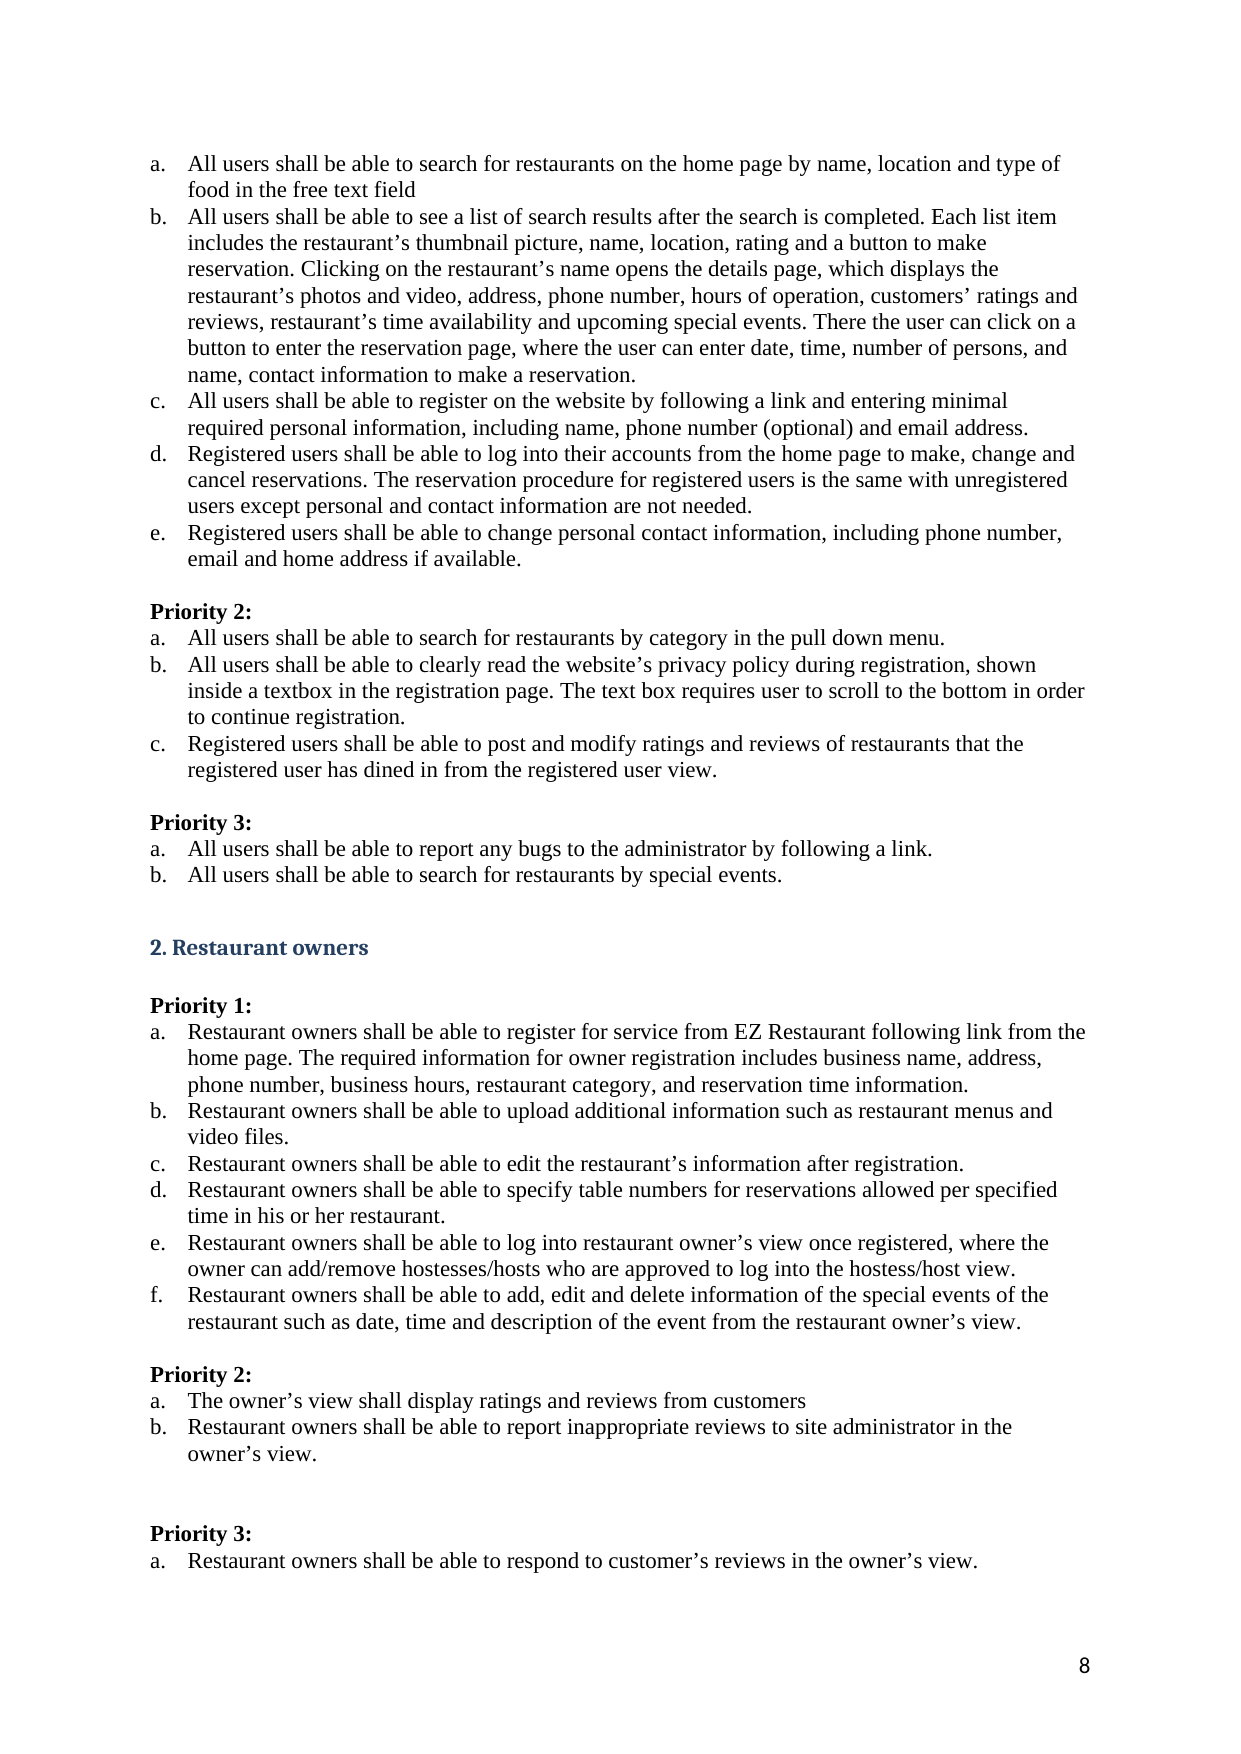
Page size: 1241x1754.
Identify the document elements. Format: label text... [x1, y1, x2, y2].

list Restaurant owners shall be able to upload additional information such as restaurant menus and video files. [150, 1097, 1090, 1150]
list All users shall be able to report any bugs to the administrator by following a link. [150, 835, 1090, 862]
text Priority 2: [150, 1361, 1090, 1387]
list All users shall be able to clearly read the website’s privacy policy during registration, shown inside a textbox in the registration page. The text box requires user to scroll to the bottom in order to continue registration. [150, 651, 1090, 730]
text Priority 1: [150, 992, 1090, 1018]
list All users shall be able to search for restaurants on the home page by name, location and type of food in the free text field [150, 150, 1090, 203]
text Priority 2: [150, 598, 1090, 624]
list Restaurant owners shall be able to edit the restaurant’s information after registration. [150, 1150, 1090, 1176]
list Restaurant owners shall be able to specify table numbers for reservations allowed per specified time in his or her restaurant. [150, 1176, 1090, 1229]
subtitle 2. Restaurant owners [150, 935, 1090, 961]
list All users shall be able to register on the website by following a link and entering minimal required personal information, including name, phone number (optional) and email address. [150, 387, 1090, 440]
list Registered users shall be able to log into their accounts from the home page to make, change and cancel reservations. The reservation procedure for registered users is the same with unregistered users except personal and contact information are not needed. [150, 440, 1090, 519]
list All users shall be able to search for restaurants by category in the pull down menu. [150, 624, 1090, 651]
list Registered users shall be able to post and modify ratings and reviews of restaurants that the registered user has dined in from the registered user view. [150, 730, 1090, 782]
list Restaurant owners shall be able to add, edit and delete information of the special events of the restaurant such as date, time and description of the event from the restaurant owner’s view. [150, 1282, 1090, 1334]
list All users shall be able to search for restaurants by special events. [150, 862, 1090, 888]
list The owner’s view shall display ratings and reviews from customers [150, 1387, 1090, 1413]
list Restaurant owners shall be able to respond to customer’s reviews in the owner’s view. [150, 1547, 1090, 1573]
list Registered users shall be able to change personal contact information, including phone number, email and home address if available. [150, 519, 1090, 572]
list Restaurant owners shall be able to report inappropriate reviews to site administrator in the owner’s view. [150, 1413, 1090, 1466]
text Priority 3: [150, 809, 1090, 835]
list Restaurant owners shall be able to log into restaurant owner’s view once registered, where the owner can add/remove hostesses/hosts who are approved to log into the hostess/host view. [150, 1229, 1090, 1282]
list All users shall be able to see a list of search results after the search is completed. Each list item includes the restaurant’s thumbnail picture, name, location, rating and a button to make reservation. Clicking on the restaurant’s name opens the details page, which displays the restaurant’s photos and video, address, phone number, hours of operation, customers’ ratings and reviews, restaurant’s time availability and upcoming special events. There the user can click on a button to enter the reservation page, where the user can enter date, time, number of persons, and name, contact information to make a reservation. [150, 203, 1090, 387]
list Restaurant owners shall be able to register for service from EZ Restaurant following link from the home page. The required information for owner registration includes business name, address, phone number, business hours, restaurant category, and reservation time information. [150, 1018, 1090, 1097]
text Priority 3: [150, 1520, 1090, 1547]
